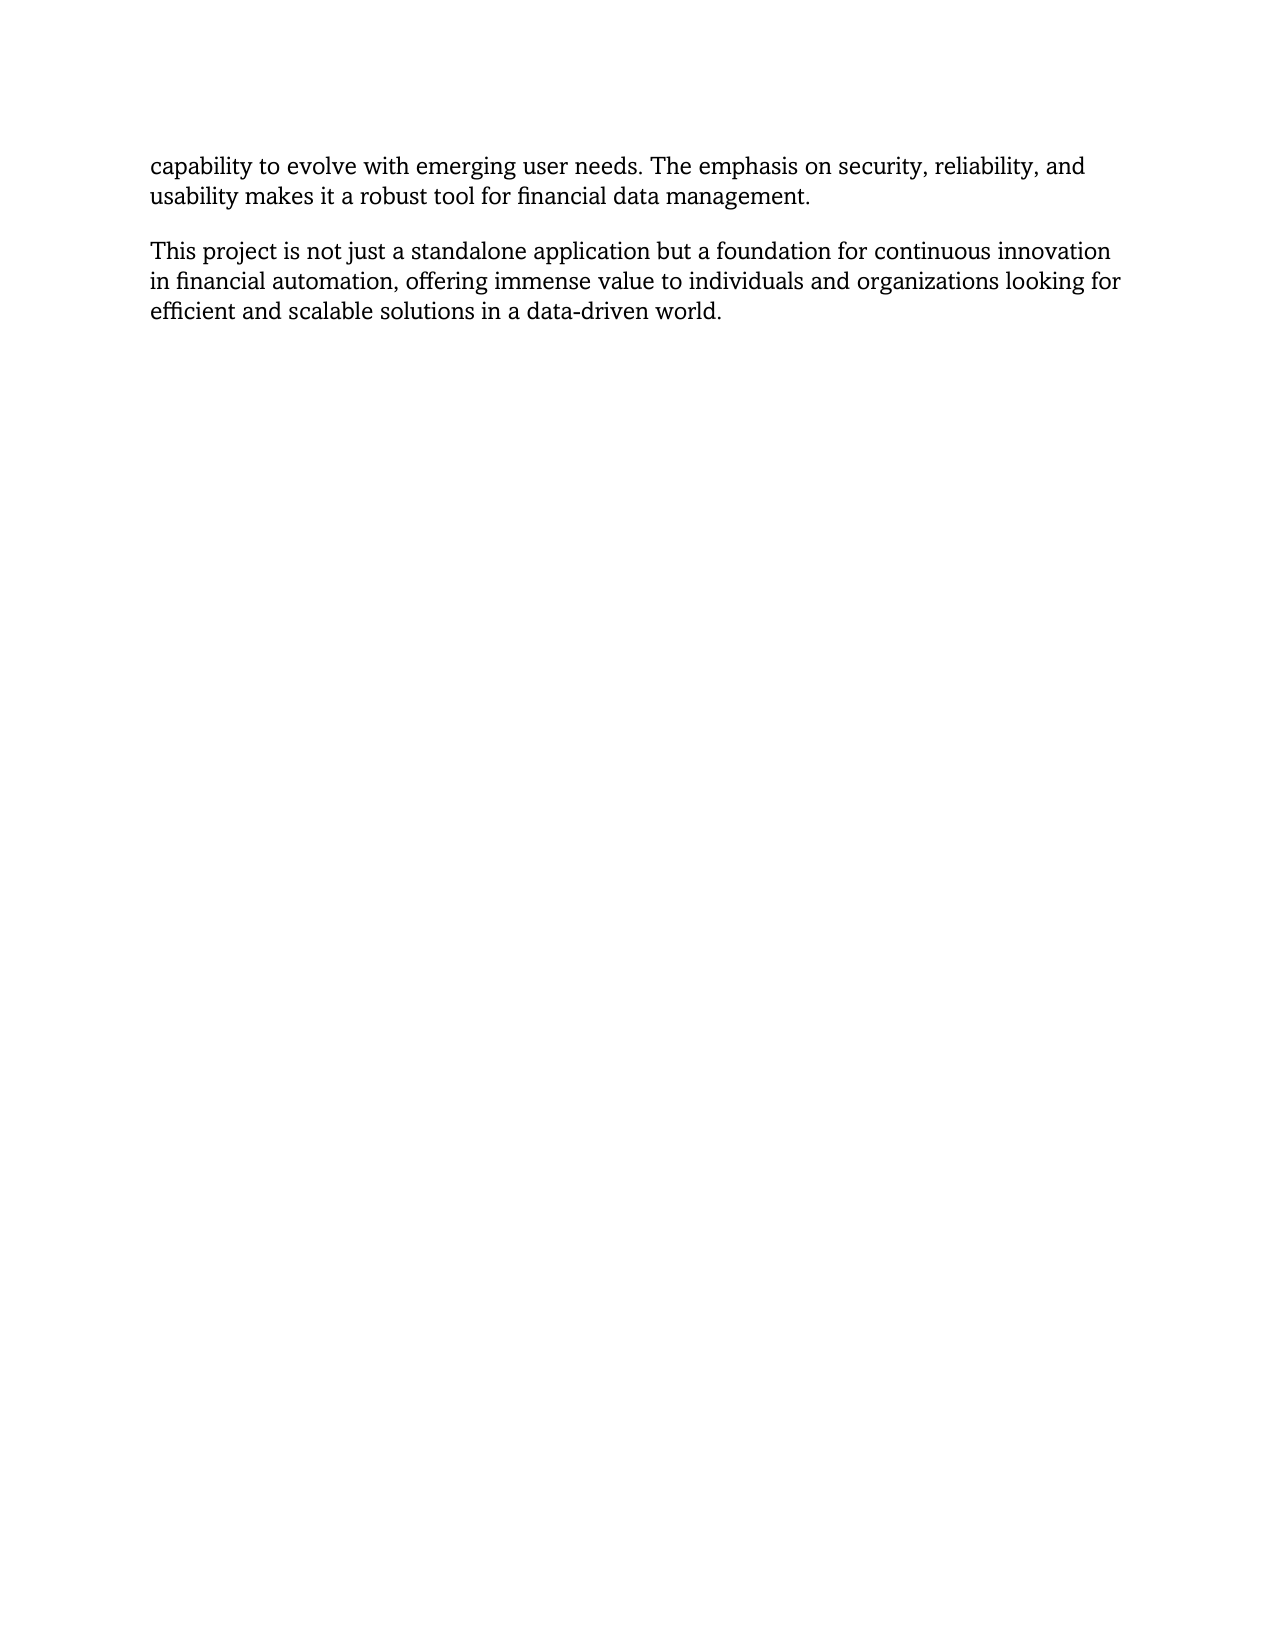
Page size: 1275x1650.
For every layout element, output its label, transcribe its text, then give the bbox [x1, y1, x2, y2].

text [150, 150, 1125, 210]
text This project is not just a standalone application but a foundation for continuous innovation in financial automation, offering immense value to individuals and organizations looking for efficient and scalable solutions in a data-driven world. [150, 235, 1125, 325]
